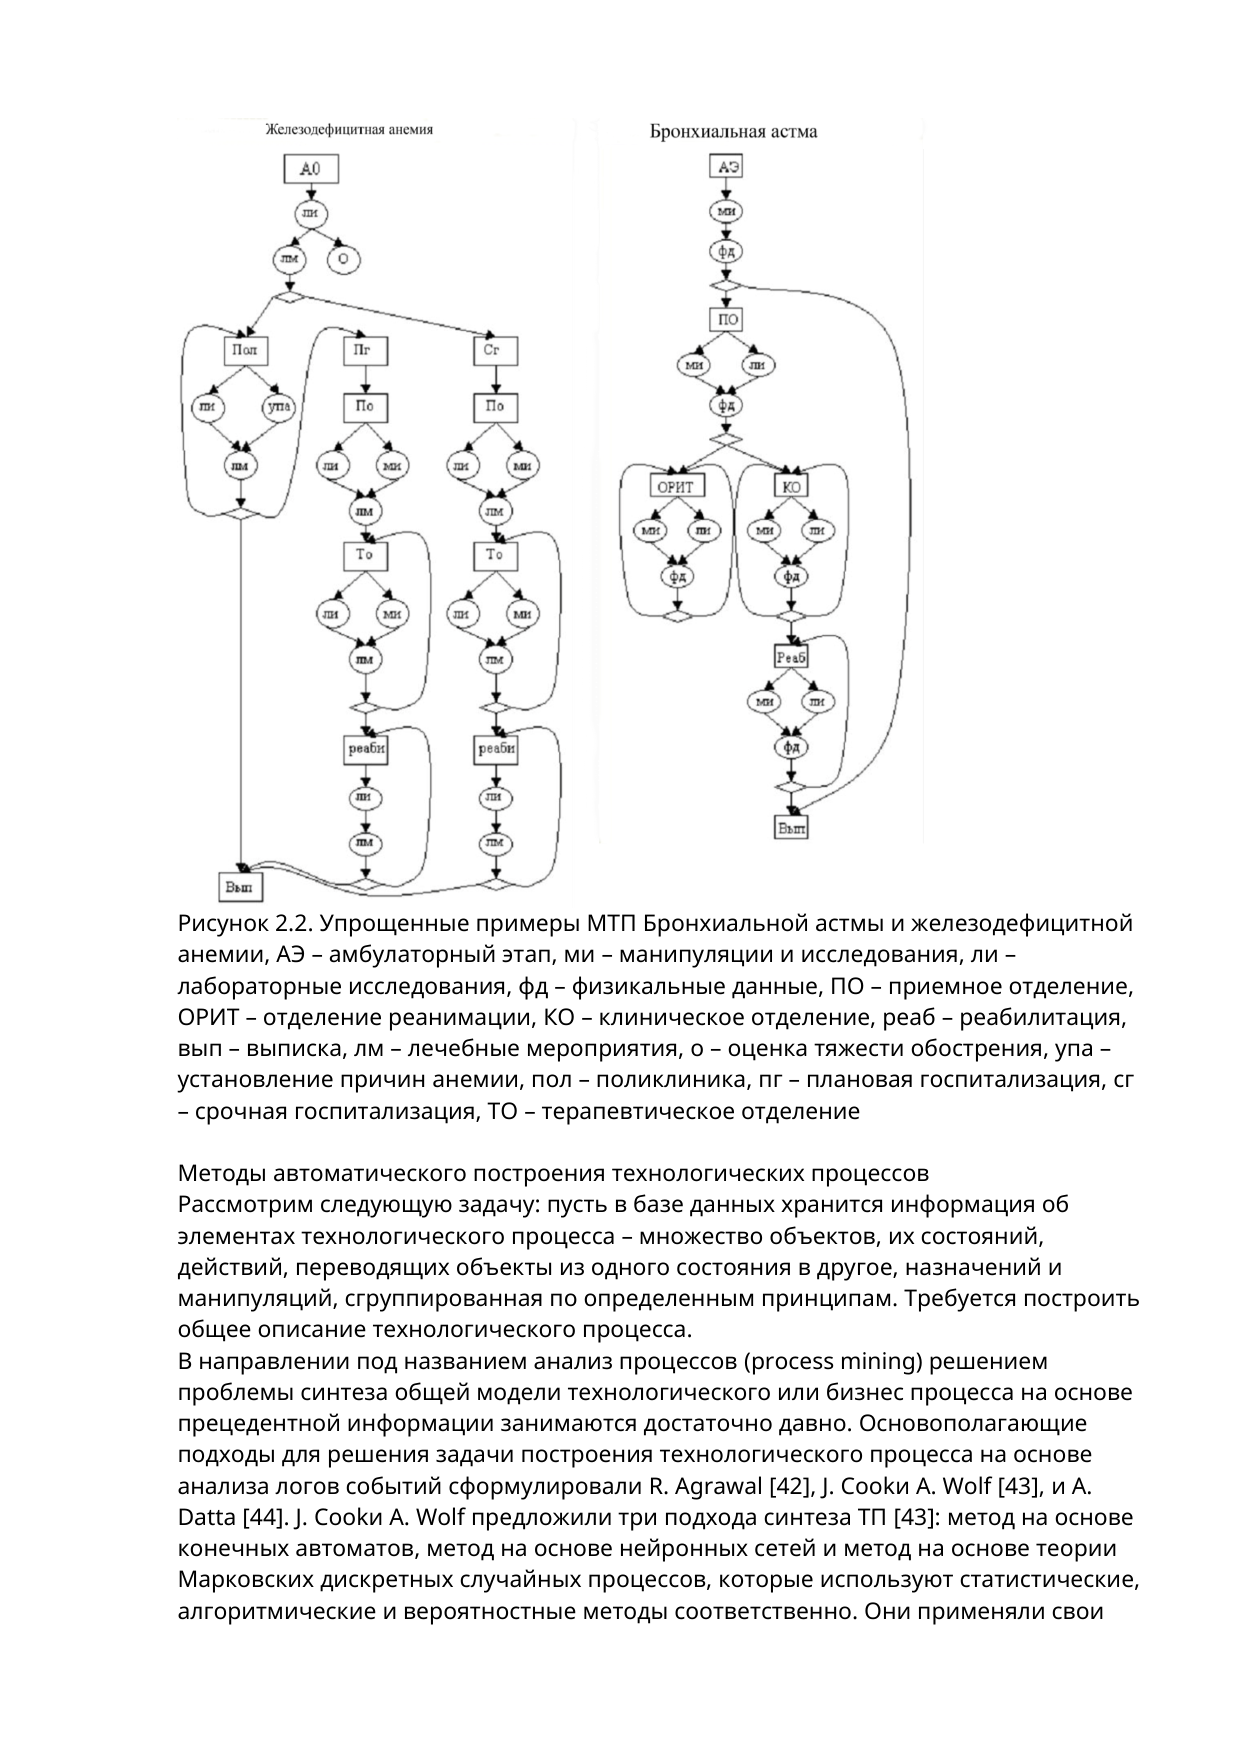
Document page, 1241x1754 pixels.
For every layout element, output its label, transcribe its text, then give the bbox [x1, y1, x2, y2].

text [177, 1345, 1152, 1626]
text Методы автоматического построения технологических процессов [177, 1157, 1152, 1188]
text Рассмотрим следующую задачу: пусть в базе данных хранится информация об элементах технологического процесса – множество объектов, их состояний, действий, переводящих объекты из одного состояния в другое, назначений и манипуляций, сгруппированная по определенным принципам. Требуется построить общее описание технологического процесса. [177, 1188, 1152, 1345]
text Рисунок 2.2. Упрощенные примеры МТП Бронхиальной астмы и железодефицитной анемии, АЭ – амбулаторный этап, ми – манипуляции и исследования, ли – лабораторные исследования, фд – физикальные данные, ПО – приемное отделение, ОРИТ – отделение реанимации, КО – клиническое отделение, реаб – реабилитация, вып – выписка, лм – лечебные мероприятия, о – оценка тяжести обострения, упа – установление причин анемии, пол – поликлиника, пг – плановая госпитализация, сг – срочная госпитализация, ТО – терапевтическое отделение [177, 907, 1152, 1126]
picture [177, 118, 988, 908]
